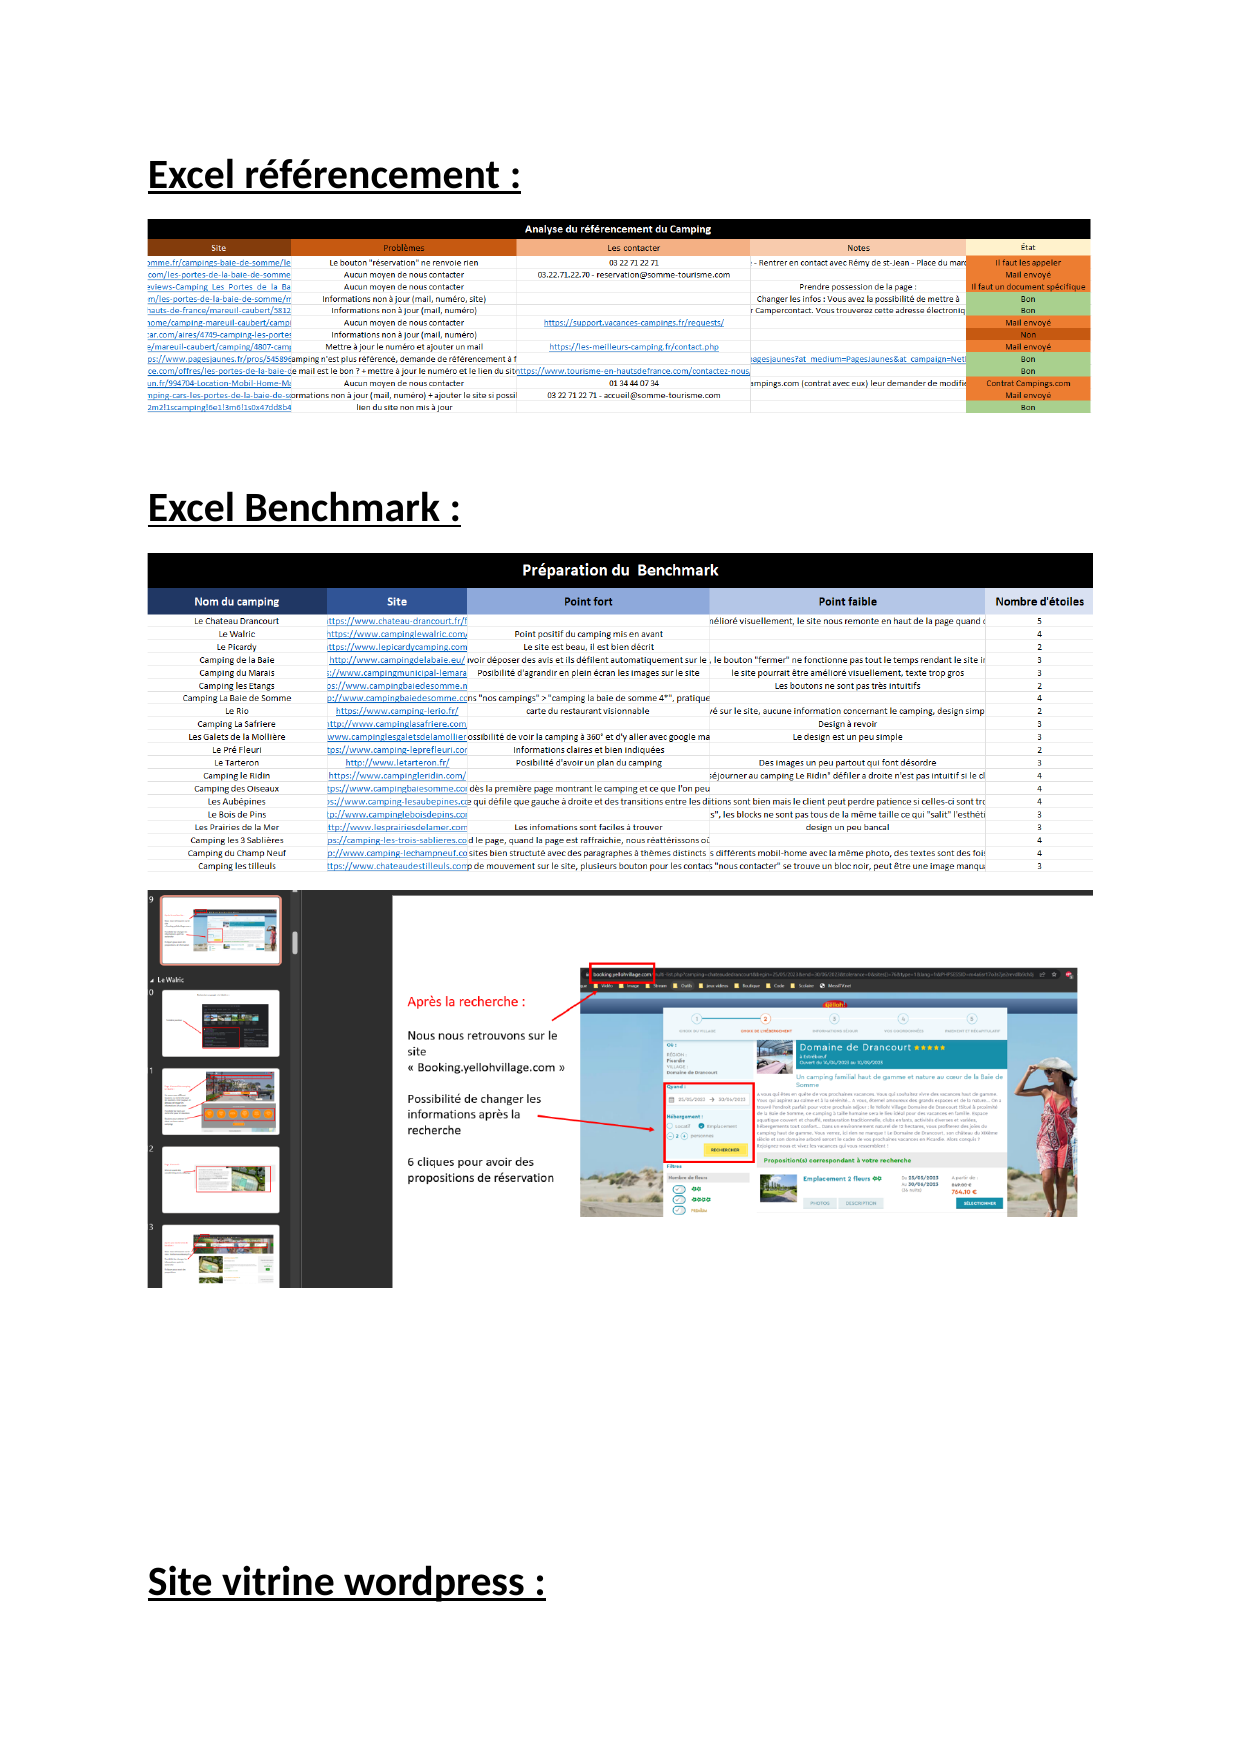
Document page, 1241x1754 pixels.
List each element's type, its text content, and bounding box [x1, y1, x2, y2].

picture [147, 219, 1092, 413]
text Site vitrine wordpress : [148, 1555, 1093, 1606]
text Excel référencement : [148, 148, 1093, 198]
picture [147, 890, 1093, 1288]
picture [147, 553, 1093, 872]
text Excel Benchmark : [148, 481, 1093, 532]
